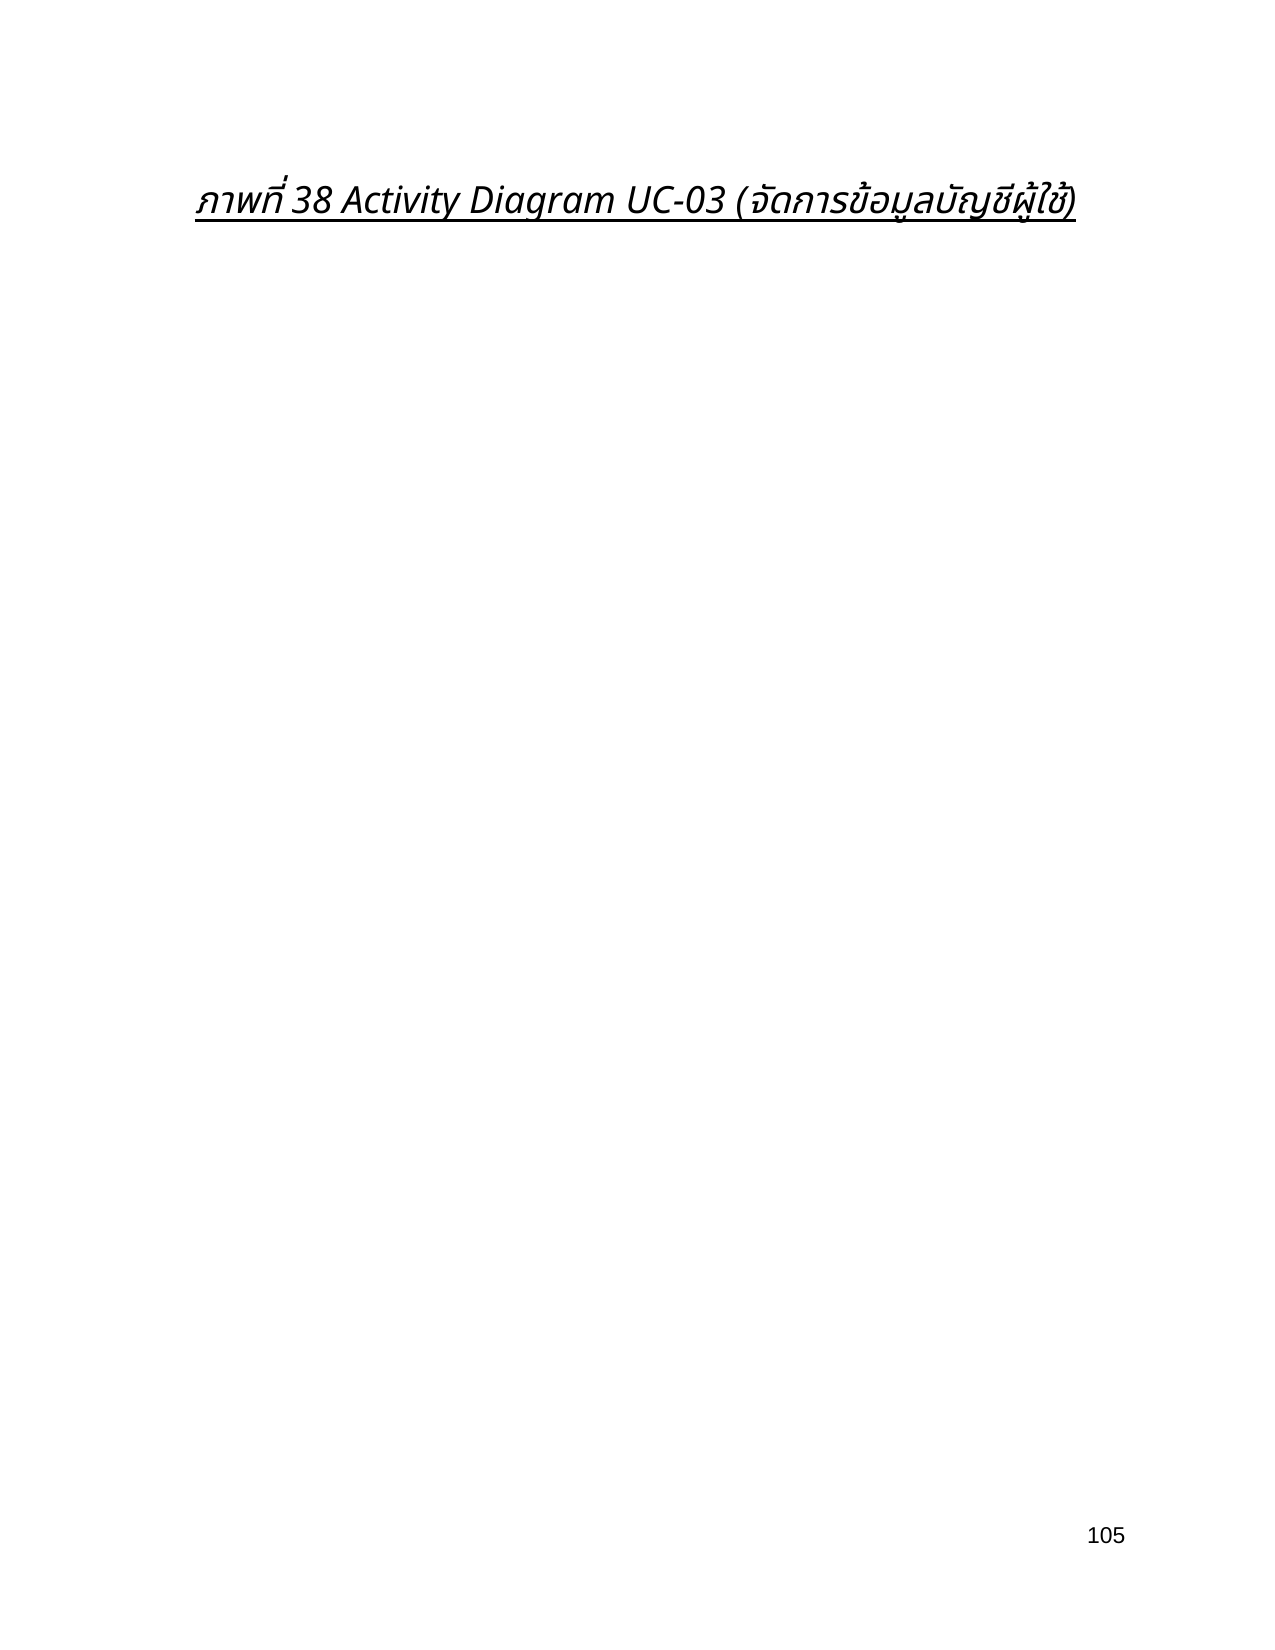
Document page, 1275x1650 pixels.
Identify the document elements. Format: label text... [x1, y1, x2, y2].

text ภาพที่ 38 Activity Diagram UC-03 (จัดการข้อมูลบัญชีผู้ใช้) [150, 173, 1125, 230]
